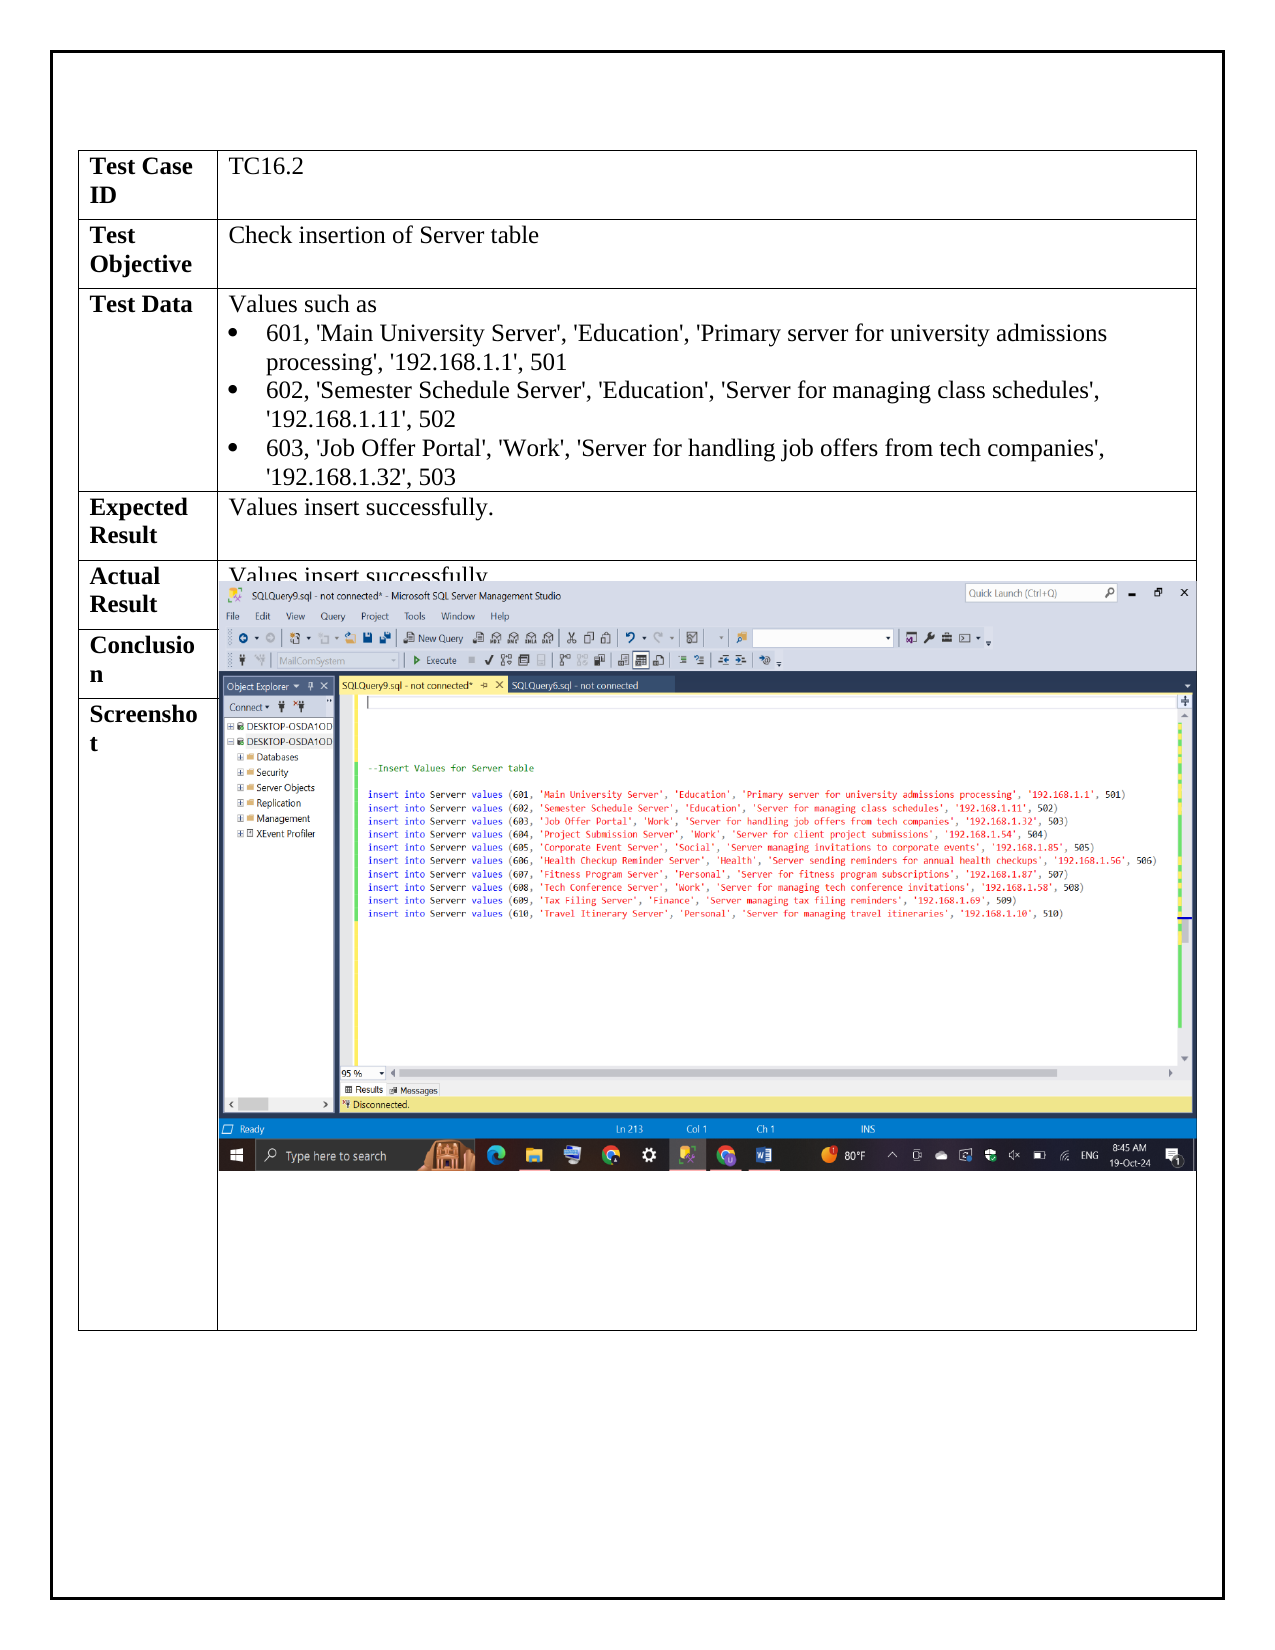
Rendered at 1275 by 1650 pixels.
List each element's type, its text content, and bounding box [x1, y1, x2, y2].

table_cell Test Data [79, 289, 217, 491]
table_cell Check insertion of Server table [218, 220, 1196, 288]
table_cell Values insert successfully. [218, 561, 1196, 581]
table_cell Values insert successfully. [218, 492, 1196, 560]
table_cell Expected Result [79, 492, 217, 560]
table_cell Test Objective [79, 220, 217, 288]
table_cell Conclusion [79, 630, 217, 698]
table_cell Screenshot [79, 699, 217, 1330]
table_cell [218, 1171, 1196, 1330]
table_header TC16.2 [218, 151, 1196, 219]
table_cell Values such as 601, 'Main University Server', 'Education', 'Primary server for university admissions processing', '192.168.1.1', 501 602, 'Semester Schedule Server', 'Education', 'Server for managing class schedules', '192.168.1.11', 502 603, 'Job Offer Portal', 'Work', 'Server for handling job offers from tech companies', '192.168.1.32', 503 [218, 289, 1196, 491]
table_cell Actual Result [79, 561, 217, 629]
table_header Test Case ID [79, 151, 217, 219]
picture [218, 581, 1197, 1171]
